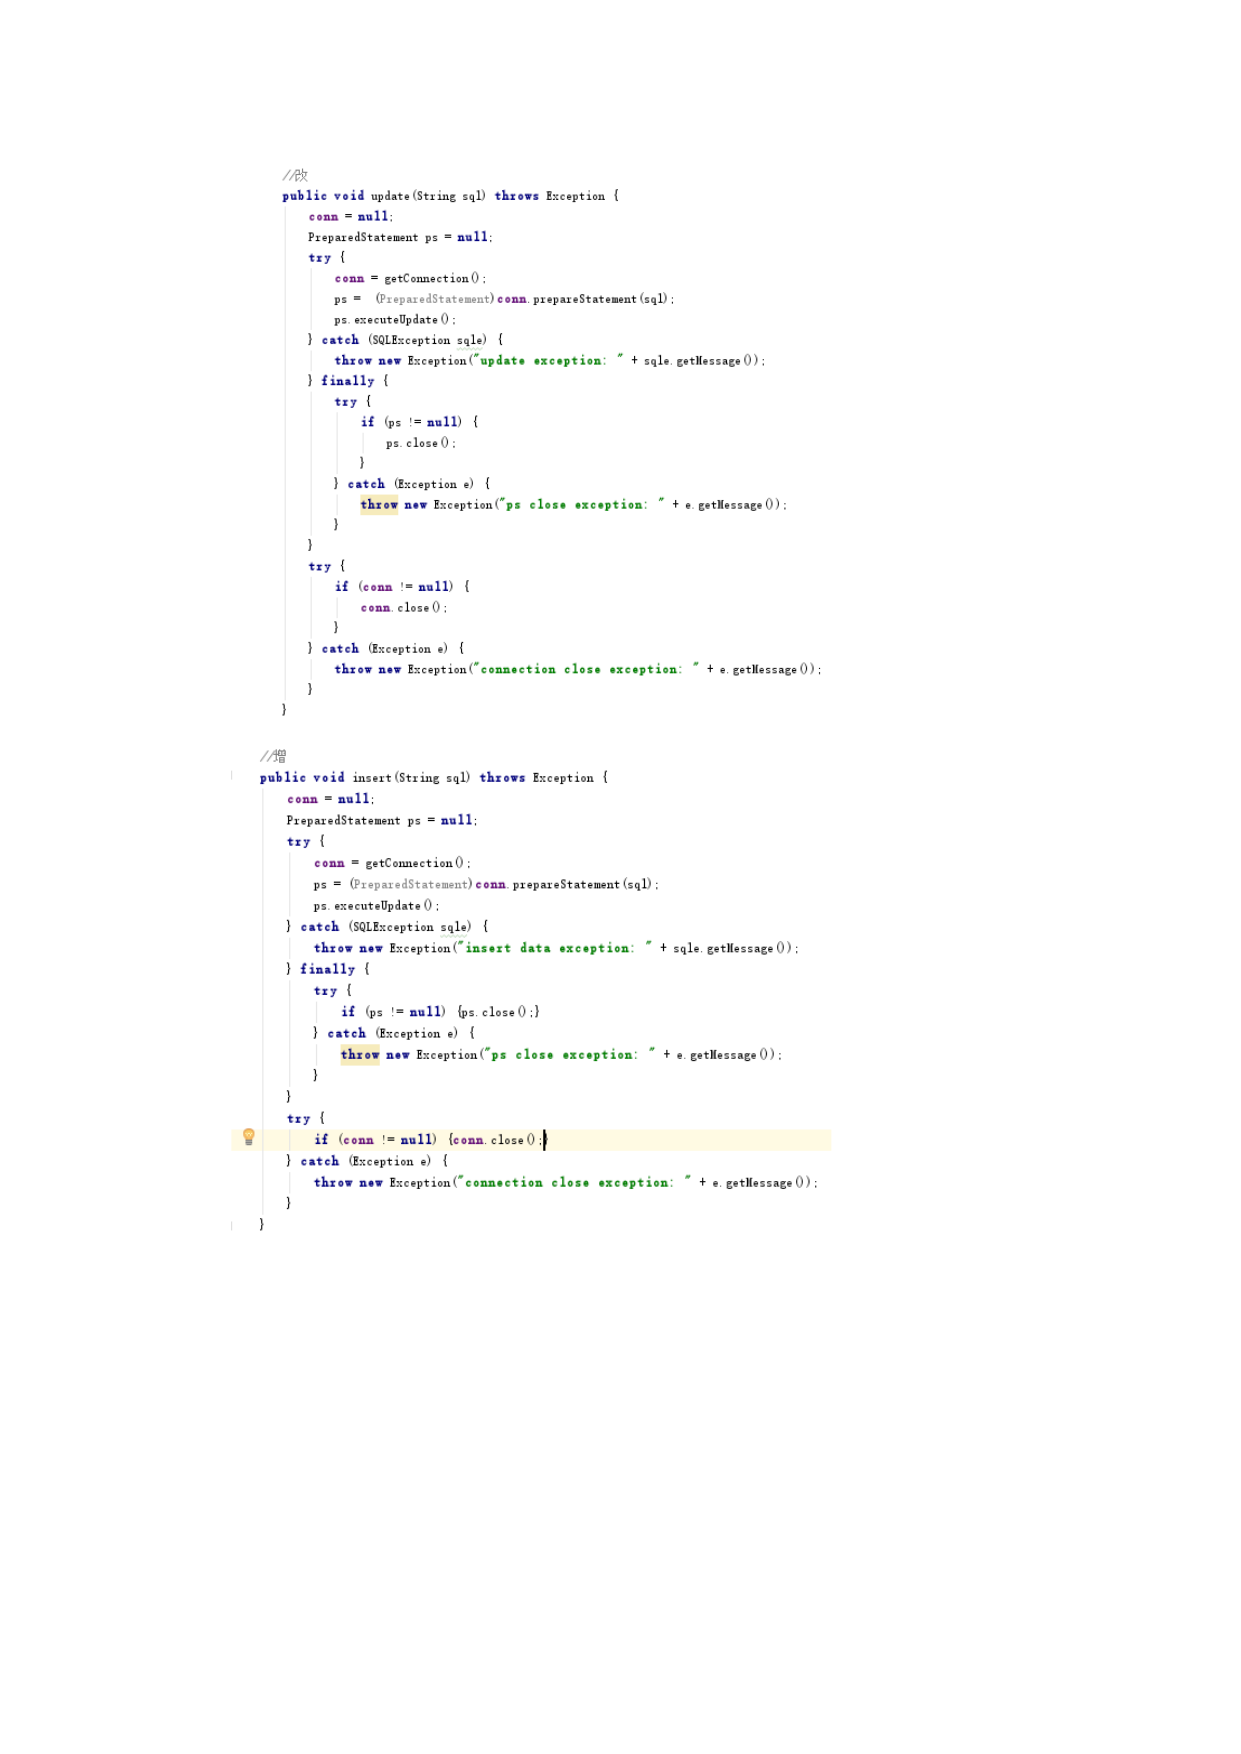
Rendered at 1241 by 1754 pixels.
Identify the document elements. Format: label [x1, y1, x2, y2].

picture [231, 747, 832, 1235]
picture [275, 161, 832, 721]
